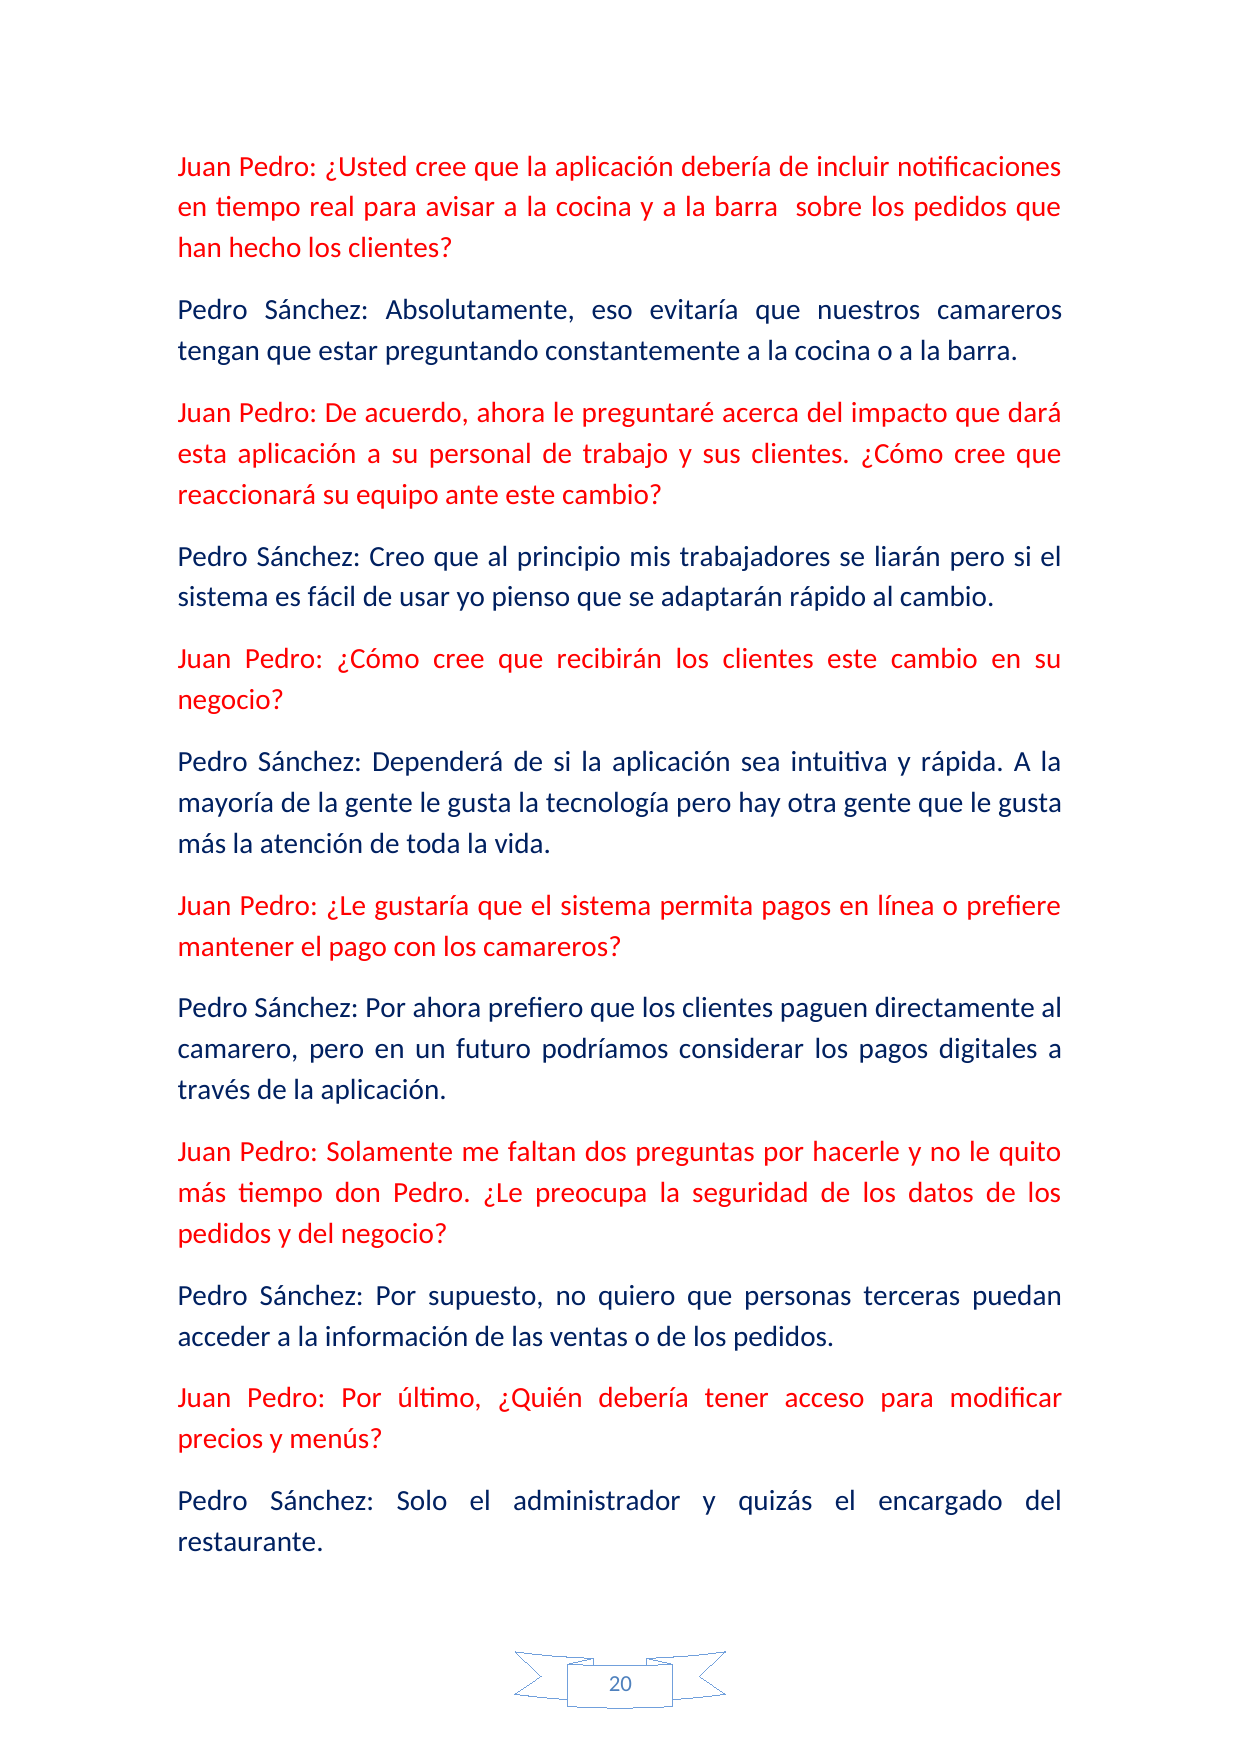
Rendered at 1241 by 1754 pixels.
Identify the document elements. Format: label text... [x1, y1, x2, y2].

text Pedro Sánchez: Creo que al principio mis trabajadores se liarán pero si el sistema es fácil de usar yo pienso que se adaptarán rápido al cambio. [177, 538, 1063, 614]
text Juan Pedro: Por último, ¿Quién debería tener acceso para modificar precios y menús? [177, 1379, 1063, 1456]
text Juan Pedro: ¿Le gustaría que el sistema permita pagos en línea o prefiere mantener el pago con los camareros? [177, 887, 1063, 963]
text Pedro Sánchez: Solo el administrador y quizás el encargado del restaurante. [177, 1482, 1063, 1559]
text Pedro Sánchez: Absolutamente, eso evitaría que nuestros camareros tengan que estar preguntando constantemente a la cocina o a la barra. [177, 291, 1063, 368]
text Pedro Sánchez: Por ahora prefiero que los clientes paguen directamente al camarero, pero en un futuro podríamos considerar los pagos digitales a través de la aplicación. [177, 989, 1063, 1107]
text Juan Pedro: De acuerdo, ahora le preguntaré acerca del impacto que dará esta aplicación a su personal de trabajo y sus clientes. ¿Cómo cree que reaccionará su equipo ante este cambio? [177, 394, 1063, 511]
text Juan Pedro: ¿Usted cree que la aplicación debería de incluir notificaciones en tiempo real para avisar a la cocina y a la barra sobre los pedidos que han hecho los clientes? [177, 148, 1063, 265]
text Pedro Sánchez: Por supuesto, no quiero que personas terceras puedan acceder a la información de las ventas o de los pedidos. [177, 1277, 1063, 1353]
text Juan Pedro: Solamente me faltan dos preguntas por hacerle y no le quito más tiempo don Pedro. ¿Le preocupa la seguridad de los datos de los pedidos y del negocio? [177, 1133, 1063, 1251]
text Pedro Sánchez: Dependerá de si la aplicación sea intuitiva y rápida. A la mayoría de la gente le gusta la tecnología pero hay otra gente que le gusta más la atención de toda la vida. [177, 743, 1063, 861]
text Juan Pedro: ¿Cómo cree que recibirán los clientes este cambio en su negocio? [177, 640, 1063, 717]
